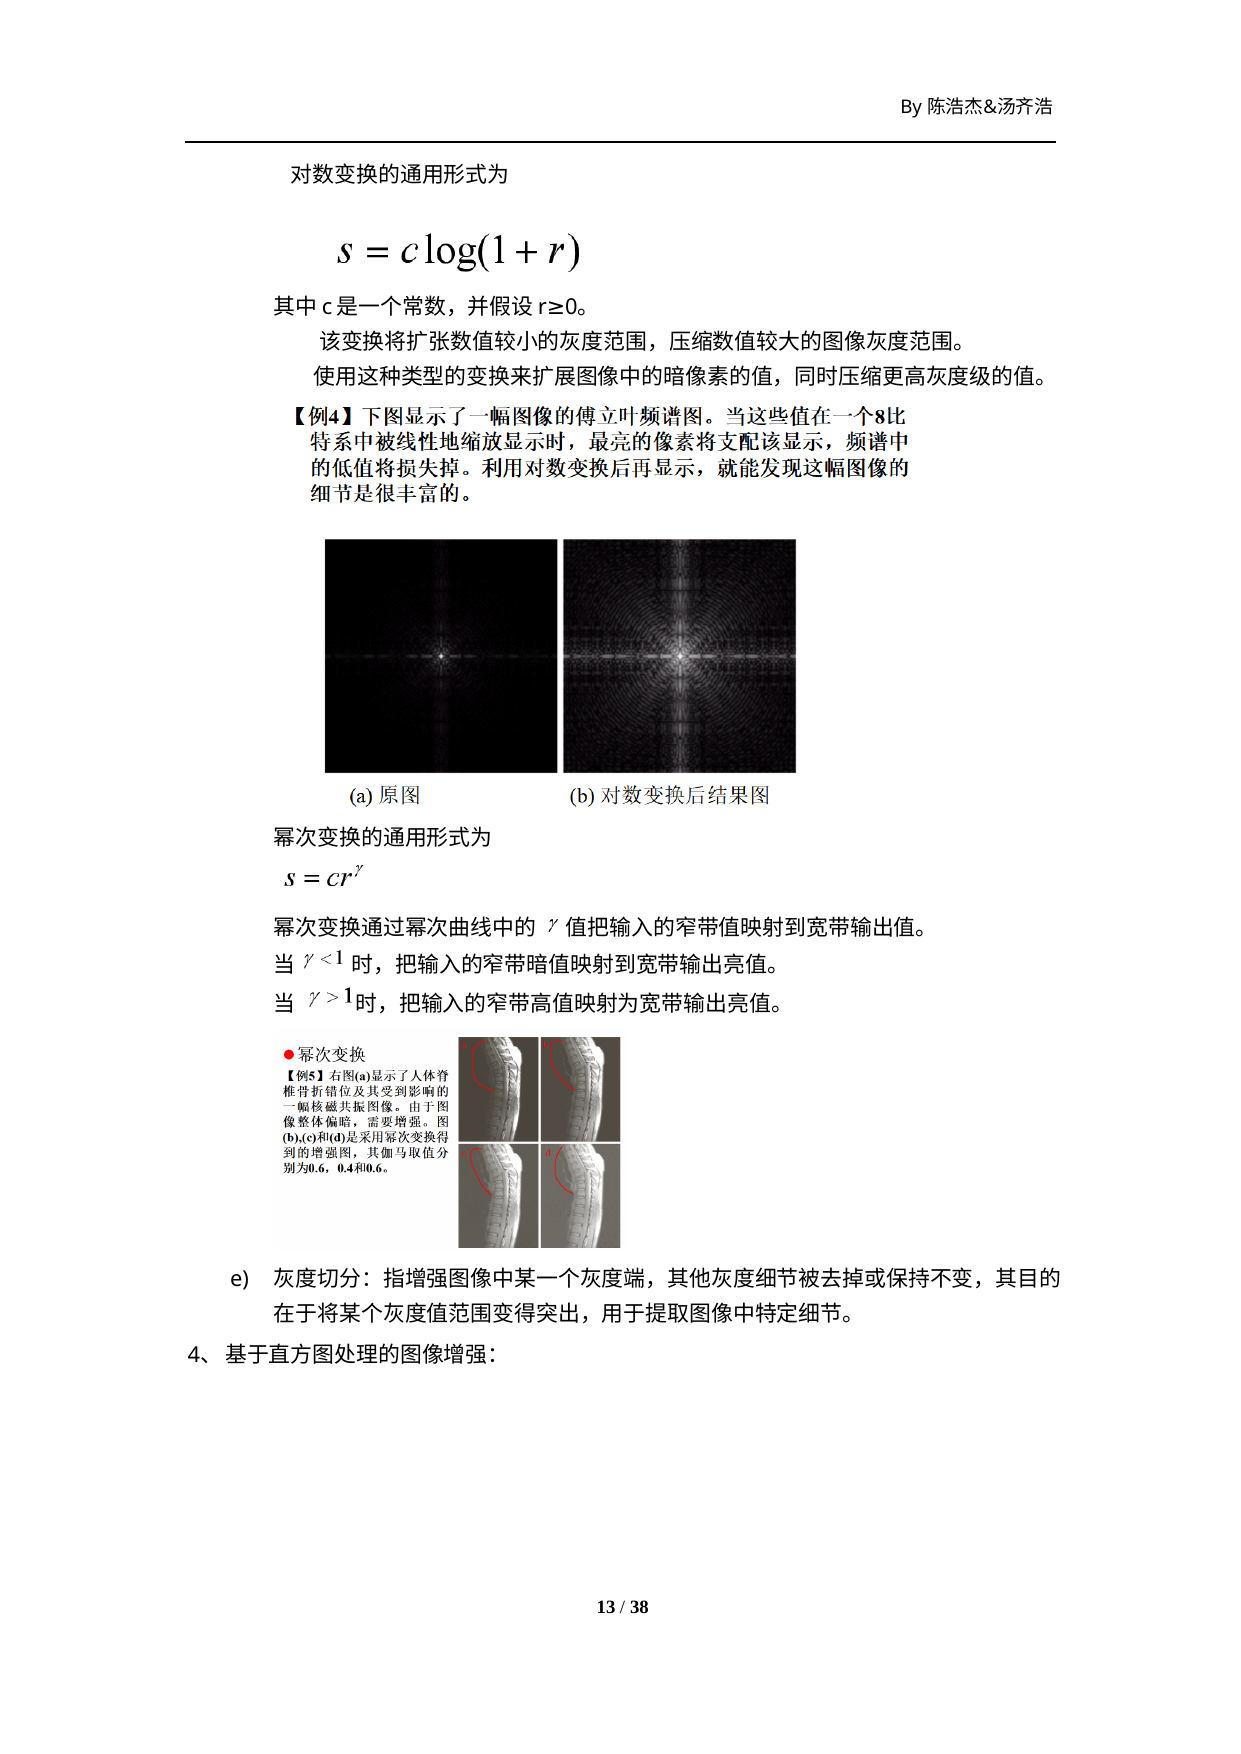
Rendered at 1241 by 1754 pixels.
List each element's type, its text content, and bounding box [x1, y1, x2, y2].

list 基于直方图处理的图像增强： [187, 1337, 1064, 1369]
picture [330, 224, 589, 280]
picture [273, 1027, 627, 1251]
picture [545, 915, 561, 936]
picture [279, 854, 369, 894]
list 灰度切分：指增强图像中某一个灰度端，其他灰度细节被去掉或保持不变，其目的在于将某个灰度值范围变得突出，用于提取图像中特定细节。 [230, 1261, 1064, 1327]
text 幂次变换的通用形式为 [273, 820, 1064, 900]
text 对数变换的通用形式为 其中c是一个常数，并假设r≥0。 该变换将扩张数值较小的灰度范围，压缩数值较大的图像灰度范围。 使用这种类型的变换来扩展图像中的暗像素的值，同时压缩更高灰度级的值。 [273, 157, 1064, 391]
picture [273, 400, 915, 810]
picture [305, 981, 356, 1012]
text 幂次变换通过幂次曲线中的 值把输入的窄带值映射到宽带输出值。 当 时，把输入的窄带暗值映射到宽带输出亮值。 当 时，把输入的窄带高值映射为宽带输出亮值。 [273, 910, 1064, 1018]
picture [300, 944, 347, 973]
